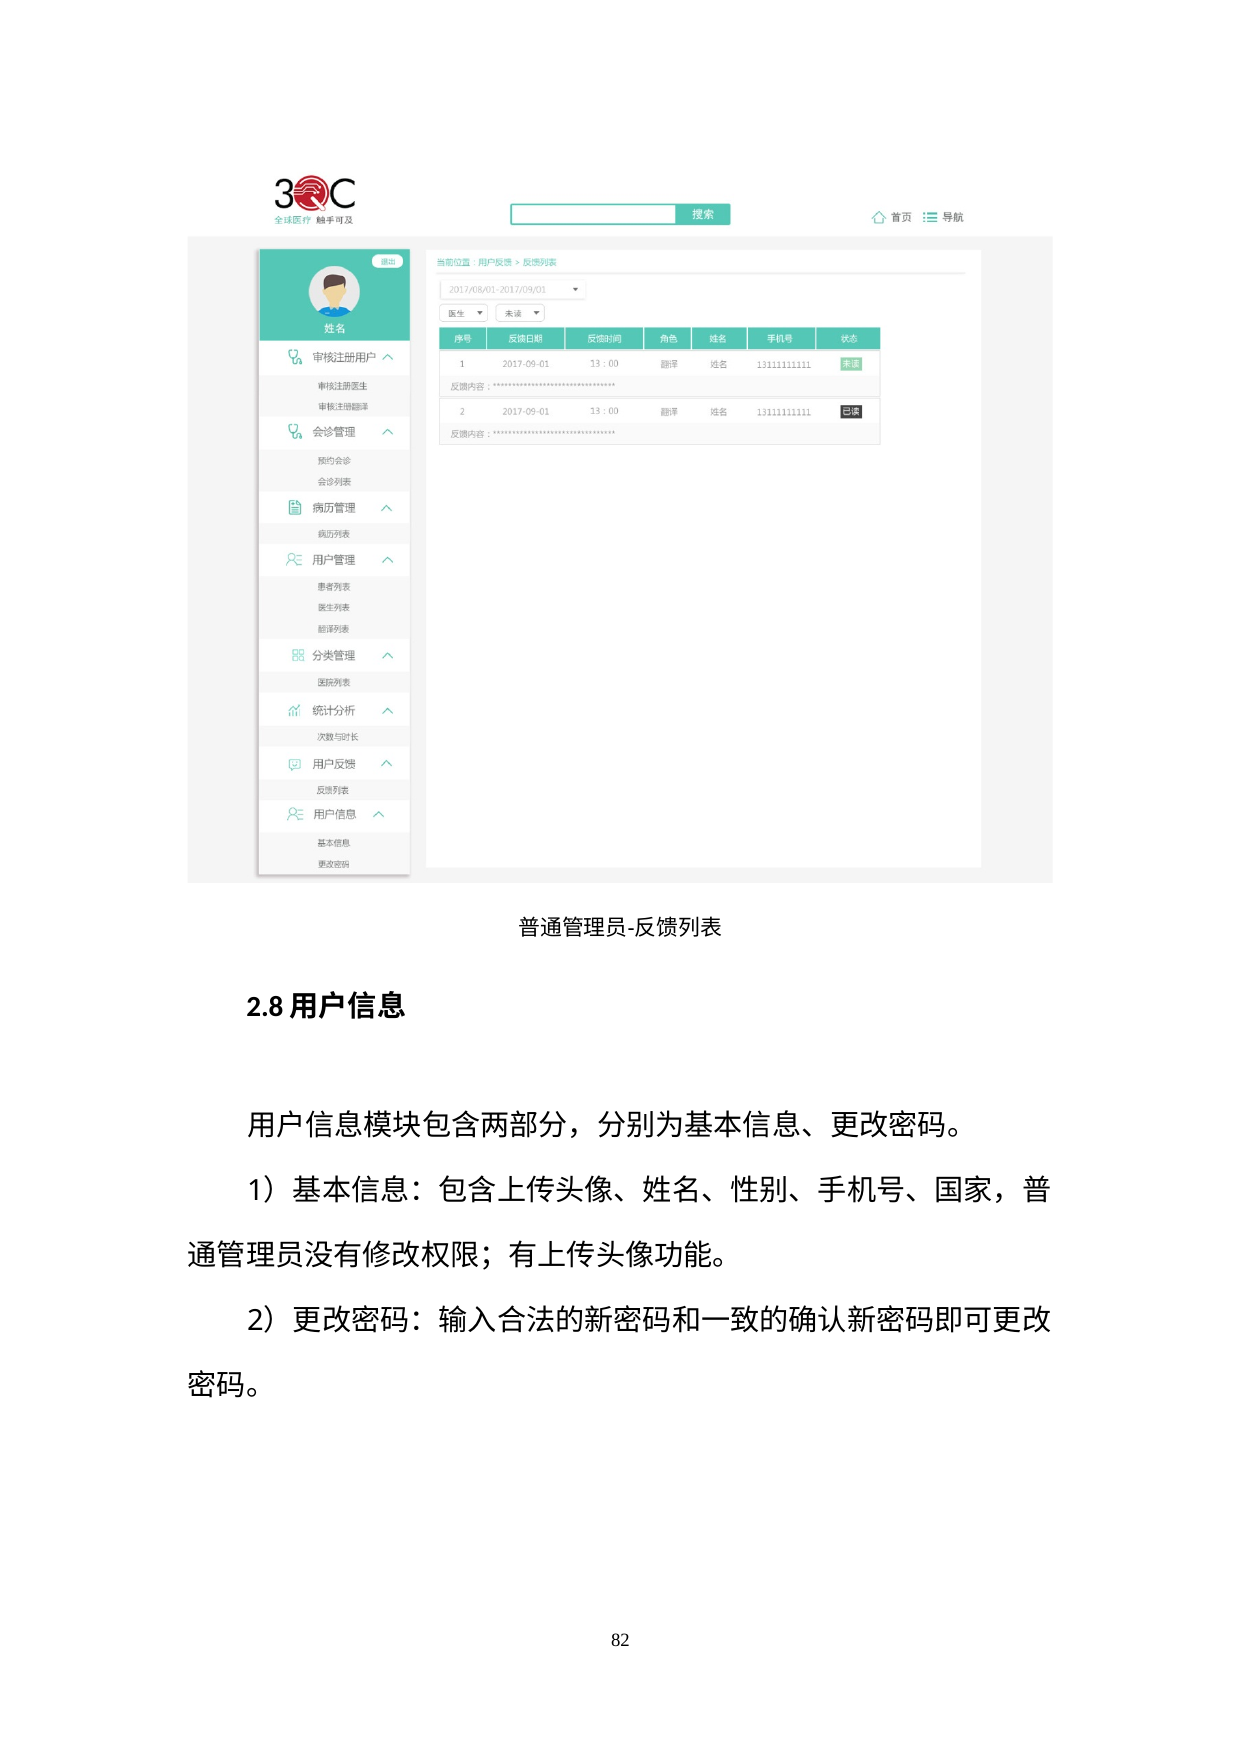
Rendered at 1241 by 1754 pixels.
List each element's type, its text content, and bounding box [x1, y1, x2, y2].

text 1）基本信息：包含上传头像、姓名、性别、手机号、国家，普通管理员没有修改权限；有上传头像功能。 [187, 1155, 1053, 1285]
text 用户信息模块包含两部分，分别为基本信息、更改密码。 [187, 1090, 1053, 1155]
text 2）更改密码：输入合法的新密码和一致的确认新密码即可更改密码。 [187, 1285, 1053, 1415]
picture [187, 162, 1053, 883]
subtitle 2.8用户信息 [187, 971, 1053, 1036]
text 普通管理员-反馈列表 [187, 909, 1053, 942]
